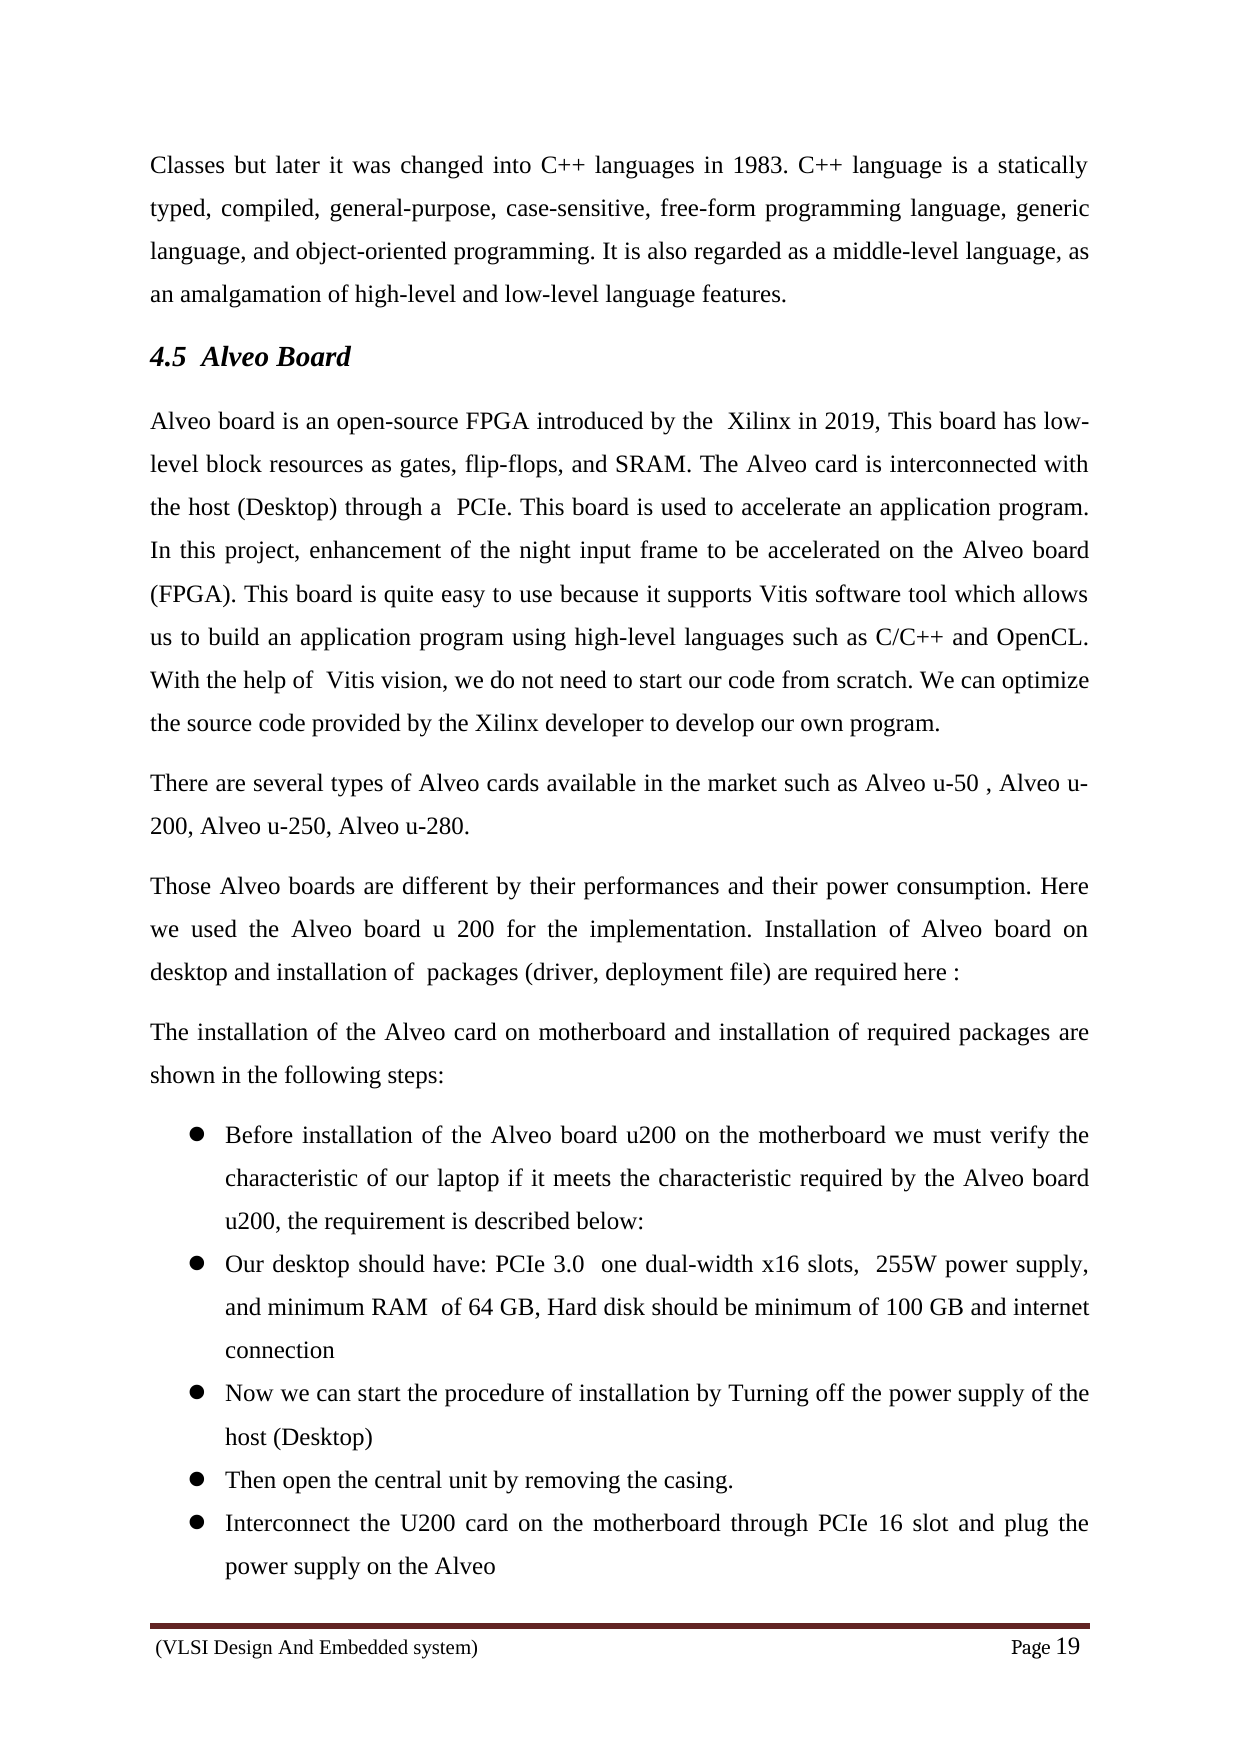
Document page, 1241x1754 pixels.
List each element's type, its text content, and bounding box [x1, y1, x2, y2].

list Interconnect the U200 card on the motherboard through PCIe 16 slot and plug the power supply on the Alveo [187, 1508, 1090, 1580]
list Before installation of the Alveo board u200 on the motherboard we must verify the characteristic of our laptop if it meets the characteristic required by the Alveo board u200, the requirement is described below: [187, 1120, 1090, 1235]
text Those Alveo boards are different by their performances and their power consumption. Here we used the Alveo board u 200 for the implementation. Installation of Alveo board on desktop and installation of packages (driver, deployment file) are required here : [150, 871, 1090, 986]
list Then open the central unit by removing the casing. [187, 1465, 1090, 1493]
list Our desktop should have: PCIe 3.0 one dual-width x16 slots, 255W power supply, and minimum RAM of 64 GB, Hard disk should be minimum of 100 GB and internet connection [187, 1249, 1090, 1364]
list Now we can start the procedure of installation by Turning off the power supply of the host (Desktop) [187, 1378, 1090, 1450]
text Alveo board is an open-source FPGA introduced by the Xilinx in 2019, This board has low-level block resources as gates, flip-flops, and SRAM. The Alveo card is interconnected with the host (Desktop) through a PCIe. This board is used to accelerate an application program. In this project, enhancement of the night input frame to be accelerated on the Alveo board (FPGA). This board is quite easy to use because it supports Vitis software tool which allows us to build an application program using high-level languages such as C/C++ and OpenCL. With the help of Vitis vision, we do not need to start our code from scratch. We can optimize the source code provided by the Xilinx developer to develop our own program. [150, 406, 1090, 737]
text The installation of the Alveo card on motherboard and installation of required packages are shown in the following steps: [150, 1017, 1090, 1089]
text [150, 150, 1090, 308]
text There are several types of Alveo cards available in the market such as Alveo u-50 , Alveo u-200, Alveo u-250, Alveo u-280. [150, 768, 1090, 840]
text 4.5 Alveo Board [150, 339, 1090, 373]
